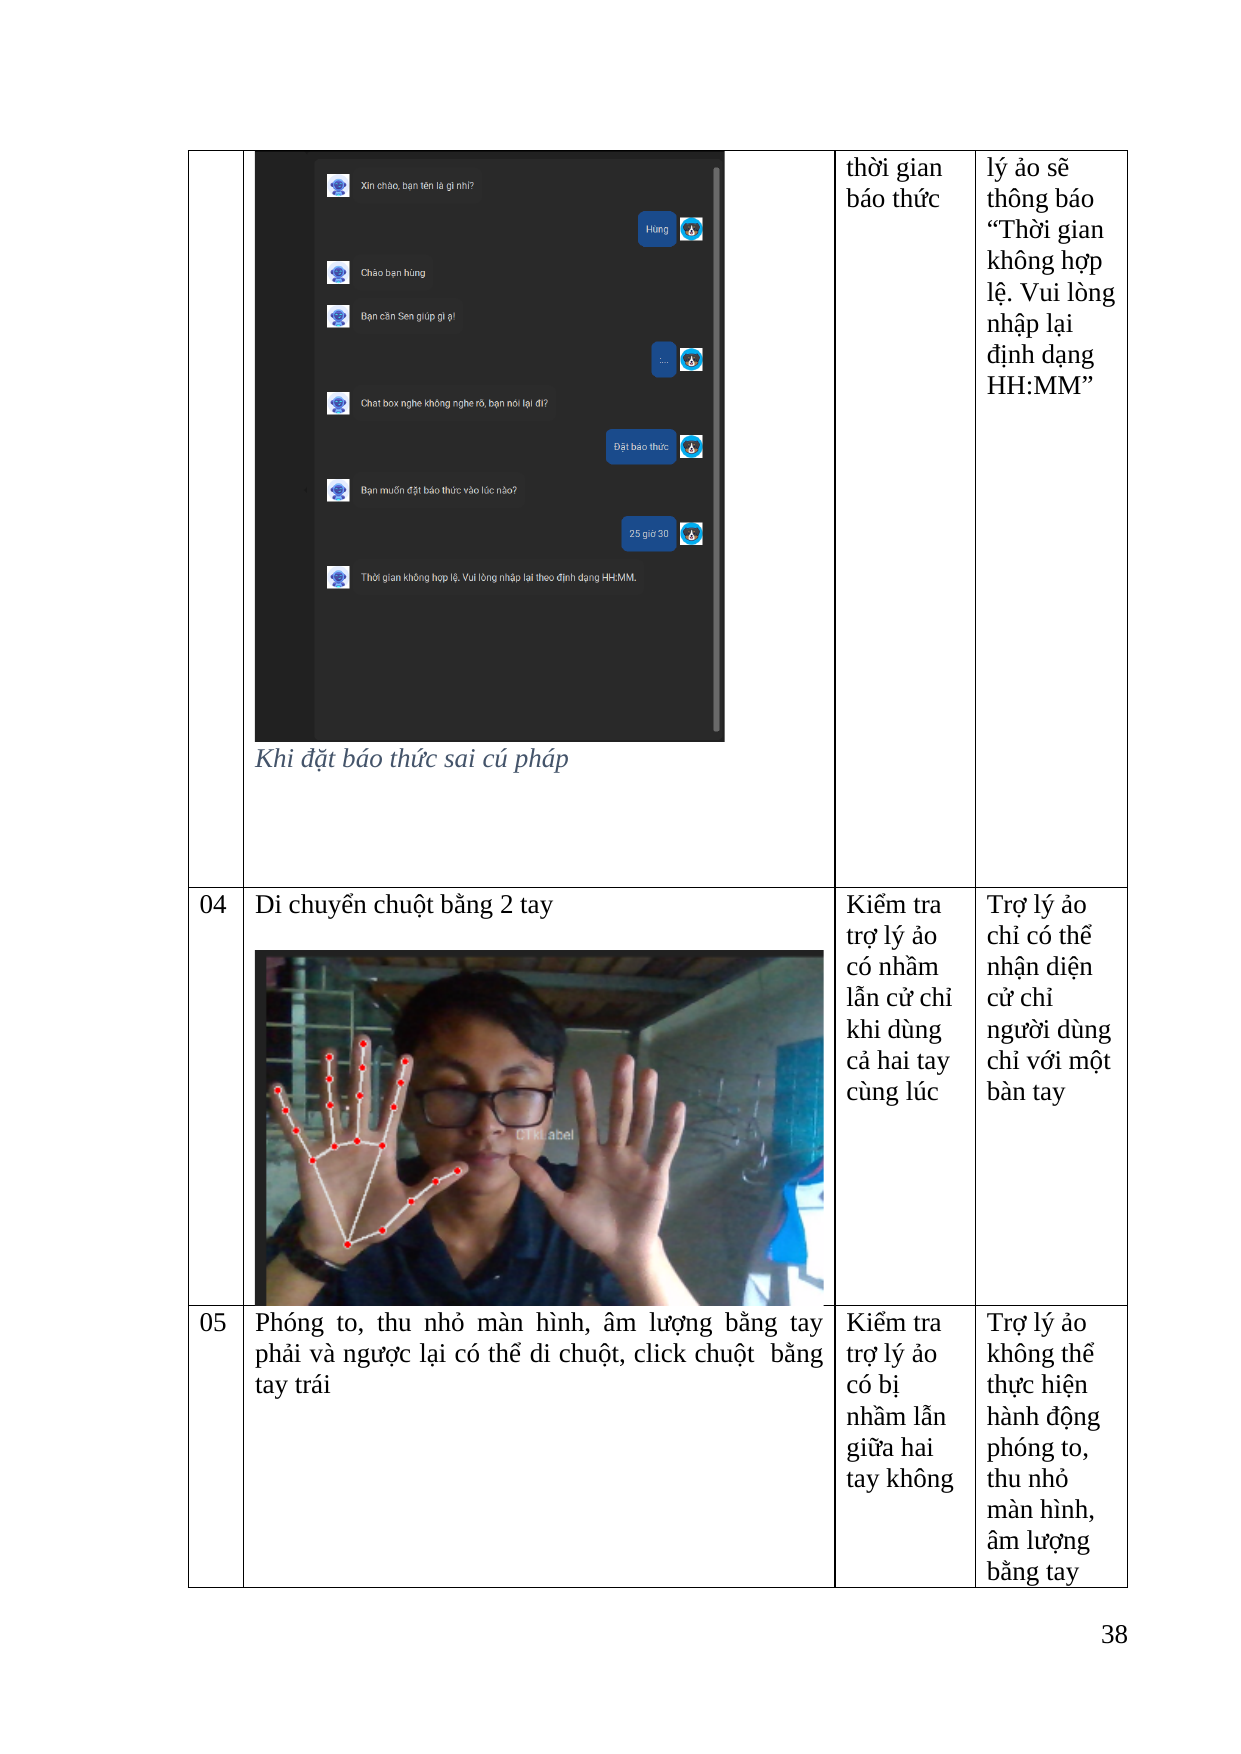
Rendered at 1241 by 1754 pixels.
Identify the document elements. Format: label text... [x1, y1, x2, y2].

table_cell 04 [189, 888, 243, 1305]
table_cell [836, 1306, 975, 1587]
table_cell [836, 151, 975, 887]
table_cell Kiểm tra trợ lý ảo có nhầm lẫn cử chỉ khi dùng cả hai tay cùng lúc [836, 888, 975, 1305]
table_cell Di chuyển chuột bằng 2 tay [244, 888, 834, 1305]
table_cell 05 [189, 1306, 243, 1587]
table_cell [976, 1306, 1127, 1587]
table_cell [244, 151, 834, 887]
picture [254, 151, 725, 742]
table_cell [976, 151, 1127, 887]
picture [254, 950, 824, 1306]
table_cell 3 [189, 151, 243, 887]
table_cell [244, 1306, 834, 1587]
table_cell Trợ lý ảo chỉ có thể nhận diện cử chỉ người dùng chỉ với một bàn tay [976, 888, 1127, 1305]
